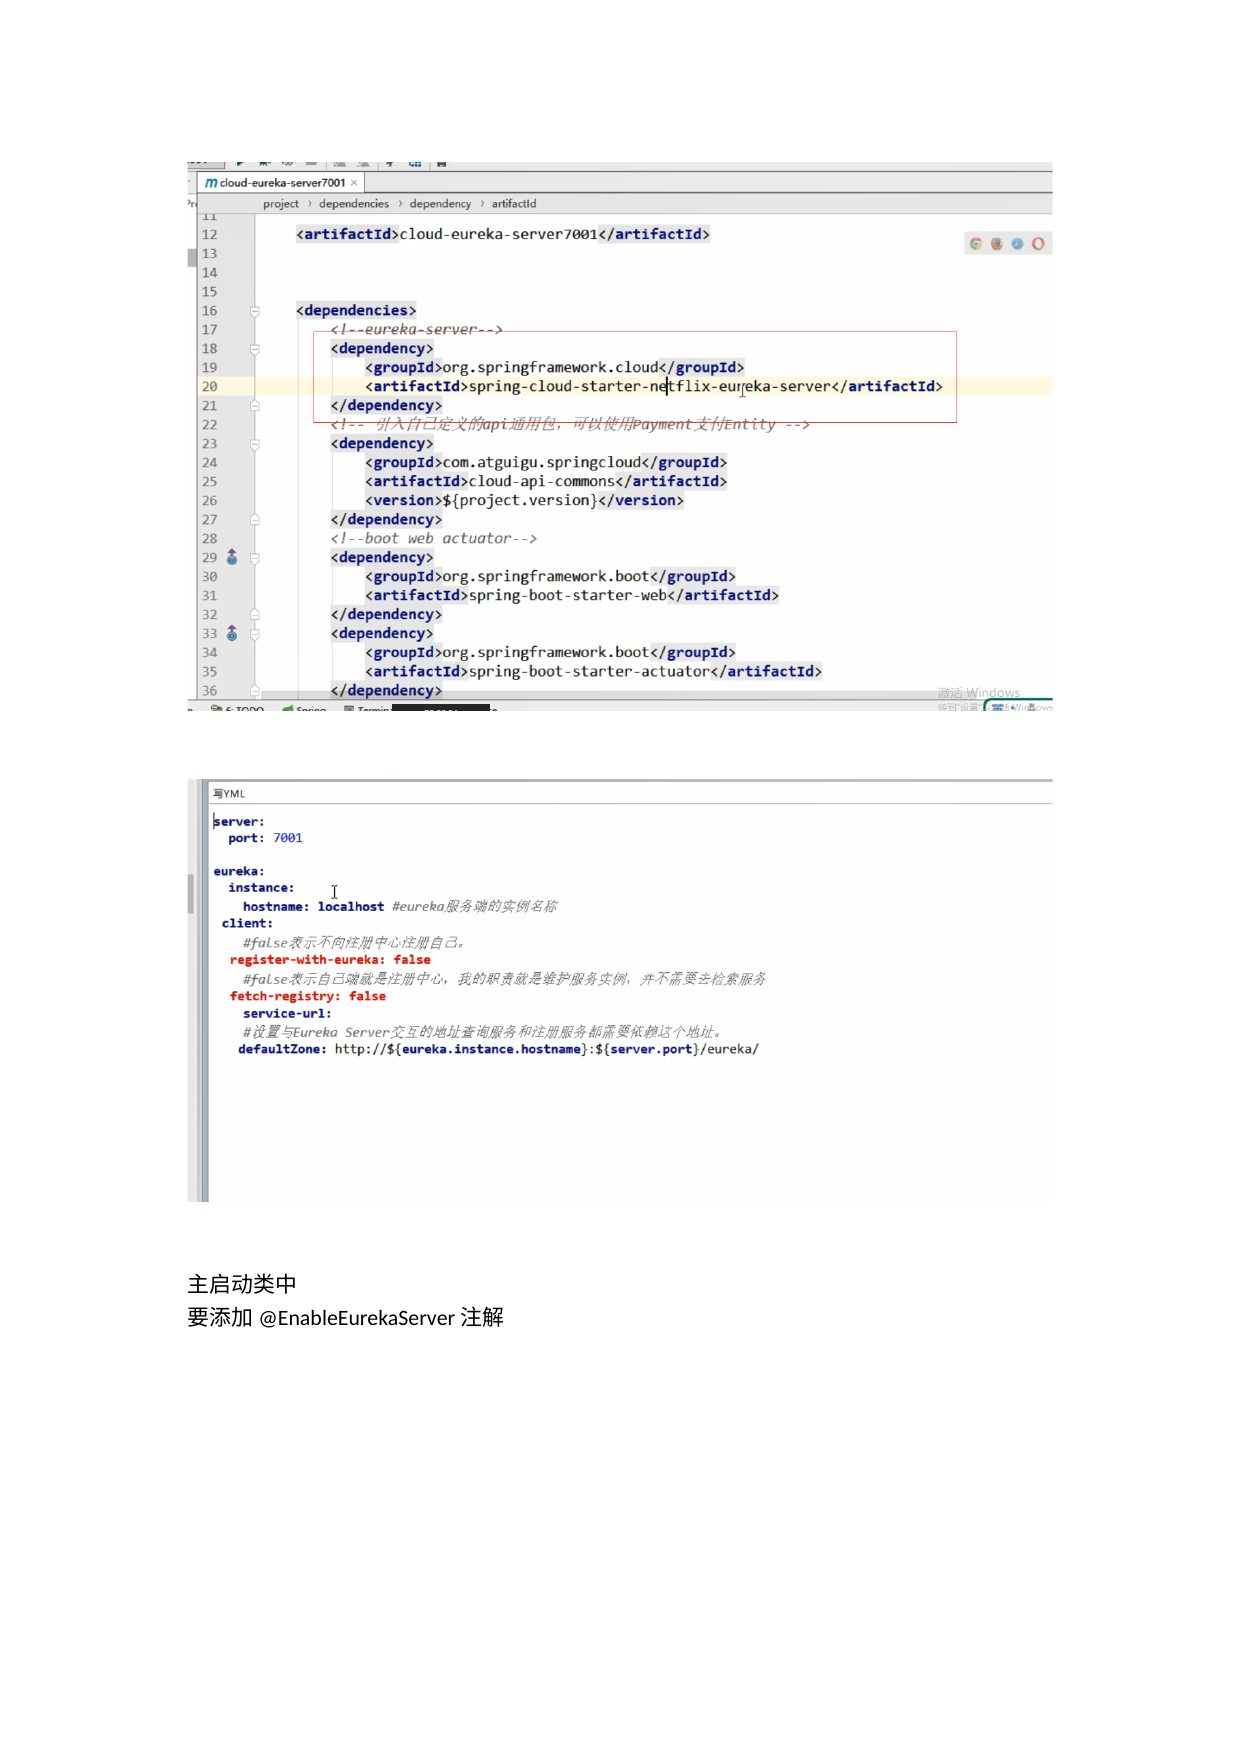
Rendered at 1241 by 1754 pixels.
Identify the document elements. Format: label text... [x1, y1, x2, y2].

text 要添加 @EnableEurekaServer 注解 [187, 1299, 1053, 1332]
text 主启动类中 [187, 1267, 1053, 1299]
picture [187, 162, 1053, 711]
picture [187, 779, 1053, 1202]
